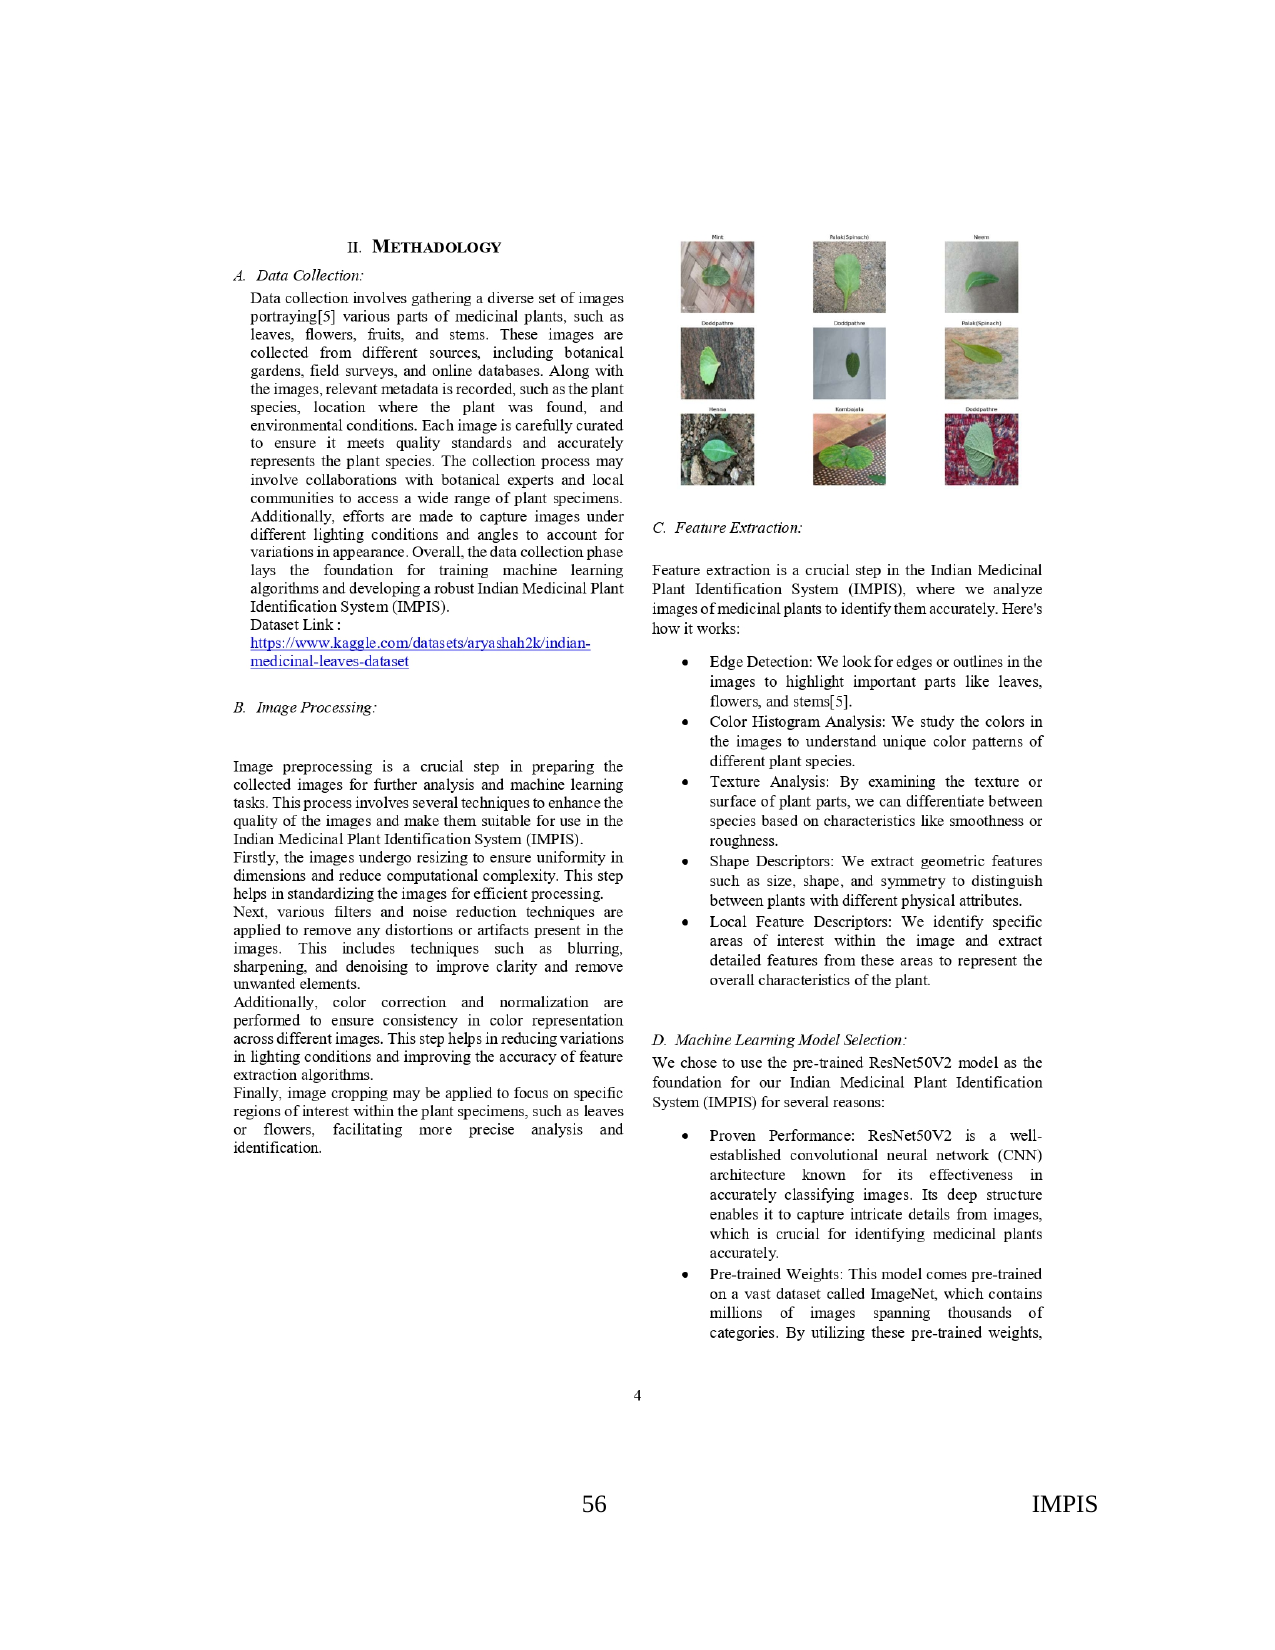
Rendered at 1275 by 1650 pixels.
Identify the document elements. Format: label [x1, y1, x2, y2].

picture [160, 150, 1115, 1479]
